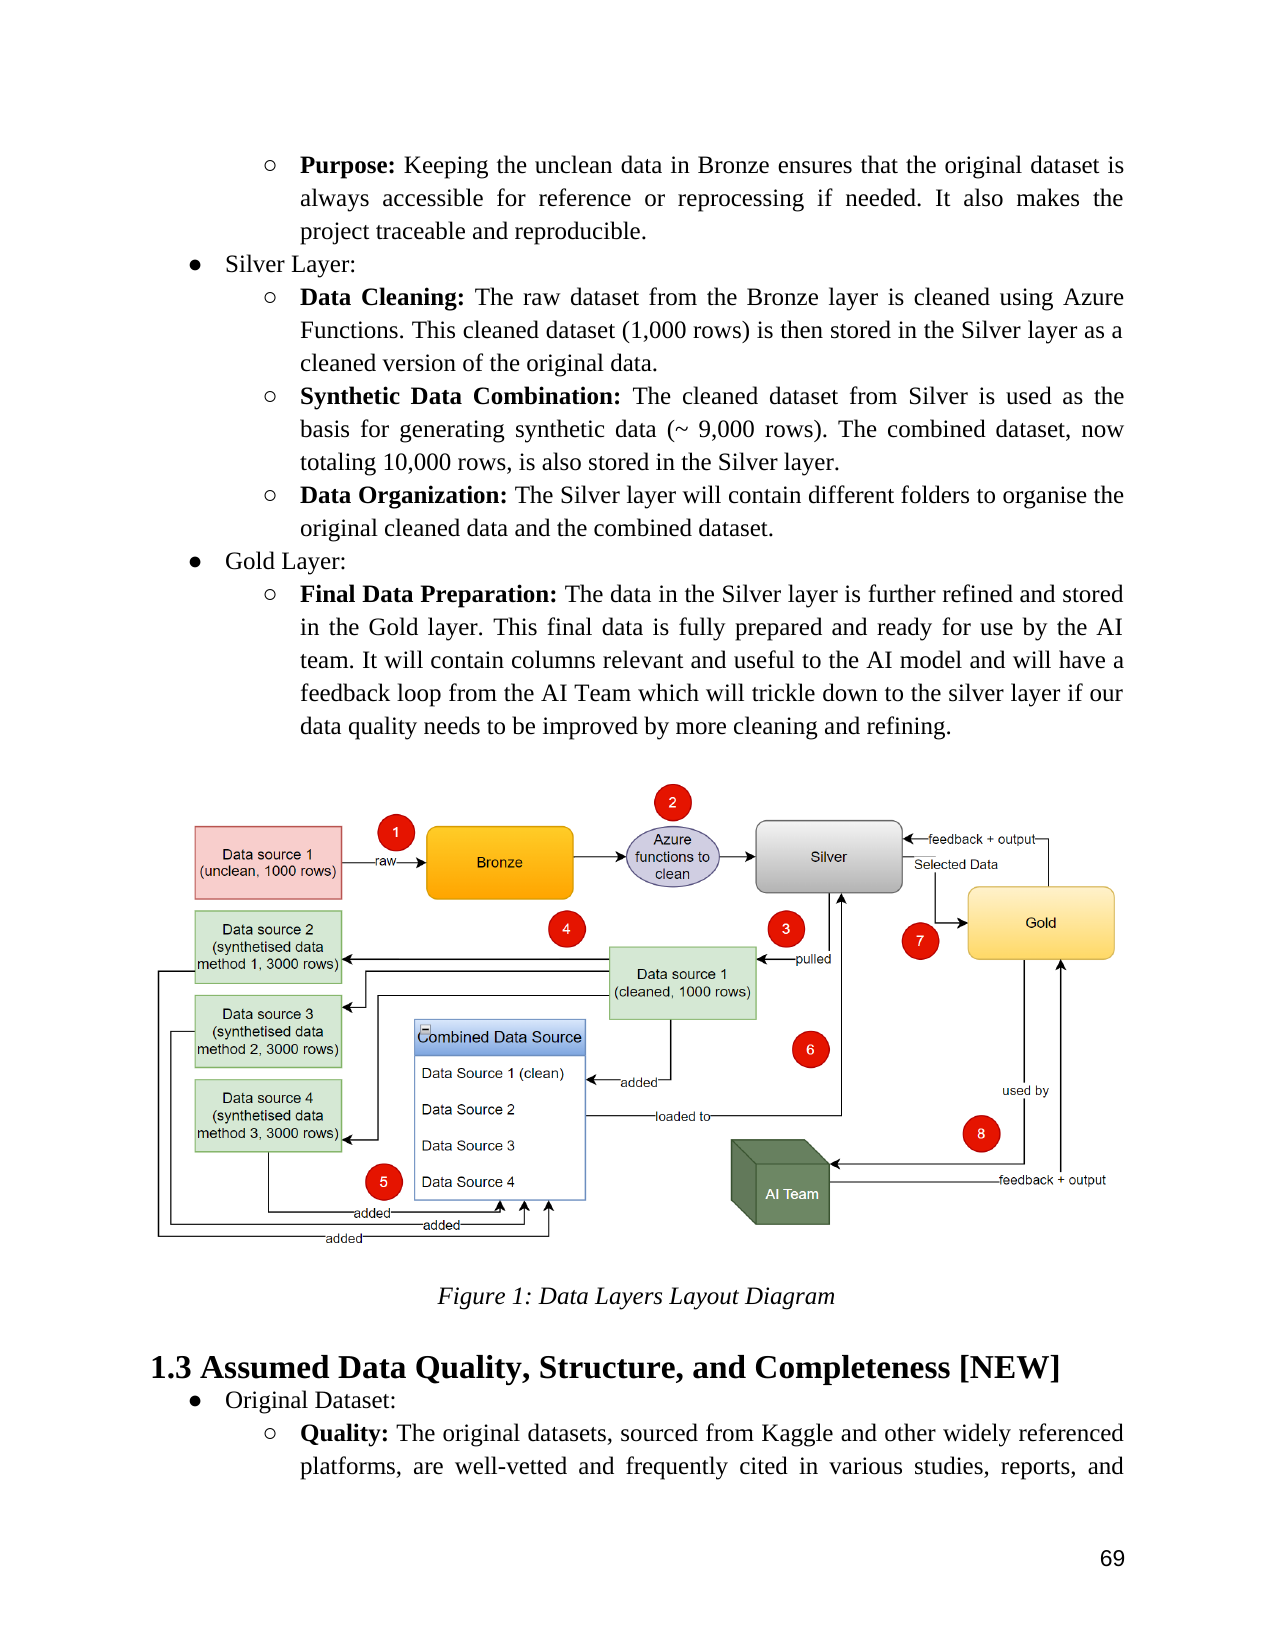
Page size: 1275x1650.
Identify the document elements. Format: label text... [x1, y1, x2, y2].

picture [150, 777, 1125, 1244]
list Synthetic Data Combination: The cleaned dataset from Silver is used as the basis for generating synthetic data (~ 9,000 rows). The combined dataset, now totaling 10,000 rows, is also stored in the Silver layer. [262, 381, 1125, 476]
text Figure 1: Data Layers Layout Diagram [150, 1281, 1125, 1310]
list Silver Layer: [187, 249, 1125, 278]
list Gold Layer: [187, 546, 1125, 575]
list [262, 1418, 1125, 1480]
list Data Cleaning: The raw dataset from the Bronze layer is cleaned using Azure Functions. This cleaned dataset (1,000 rows) is then stored in the Silver layer as a cleaned version of the original data. [262, 282, 1125, 377]
list Final Data Preparation: The data in the Silver layer is further refined and stored in the Gold layer. This final data is fully prepared and ready for use by the AI team. It will contain columns relevant and useful to the AI model and will have a feedback loop from the AI Team which will trickle down to the silver layer if our data quality needs to be improved by more cleaning and refining. [262, 579, 1125, 740]
list Original Dataset: [187, 1385, 1125, 1414]
subtitle 1.3 Assumed Data Quality, Structure, and Completeness [NEW] [150, 1347, 1125, 1385]
list Purpose: Keeping the unclean data in Bronze ensures that the original dataset is always accessible for reference or reprocessing if needed. It also makes the project traceable and reproducible. [262, 150, 1125, 245]
list Data Organization: The Silver layer will contain different folders to organise the original cleaned data and the combined dataset. [262, 480, 1125, 542]
